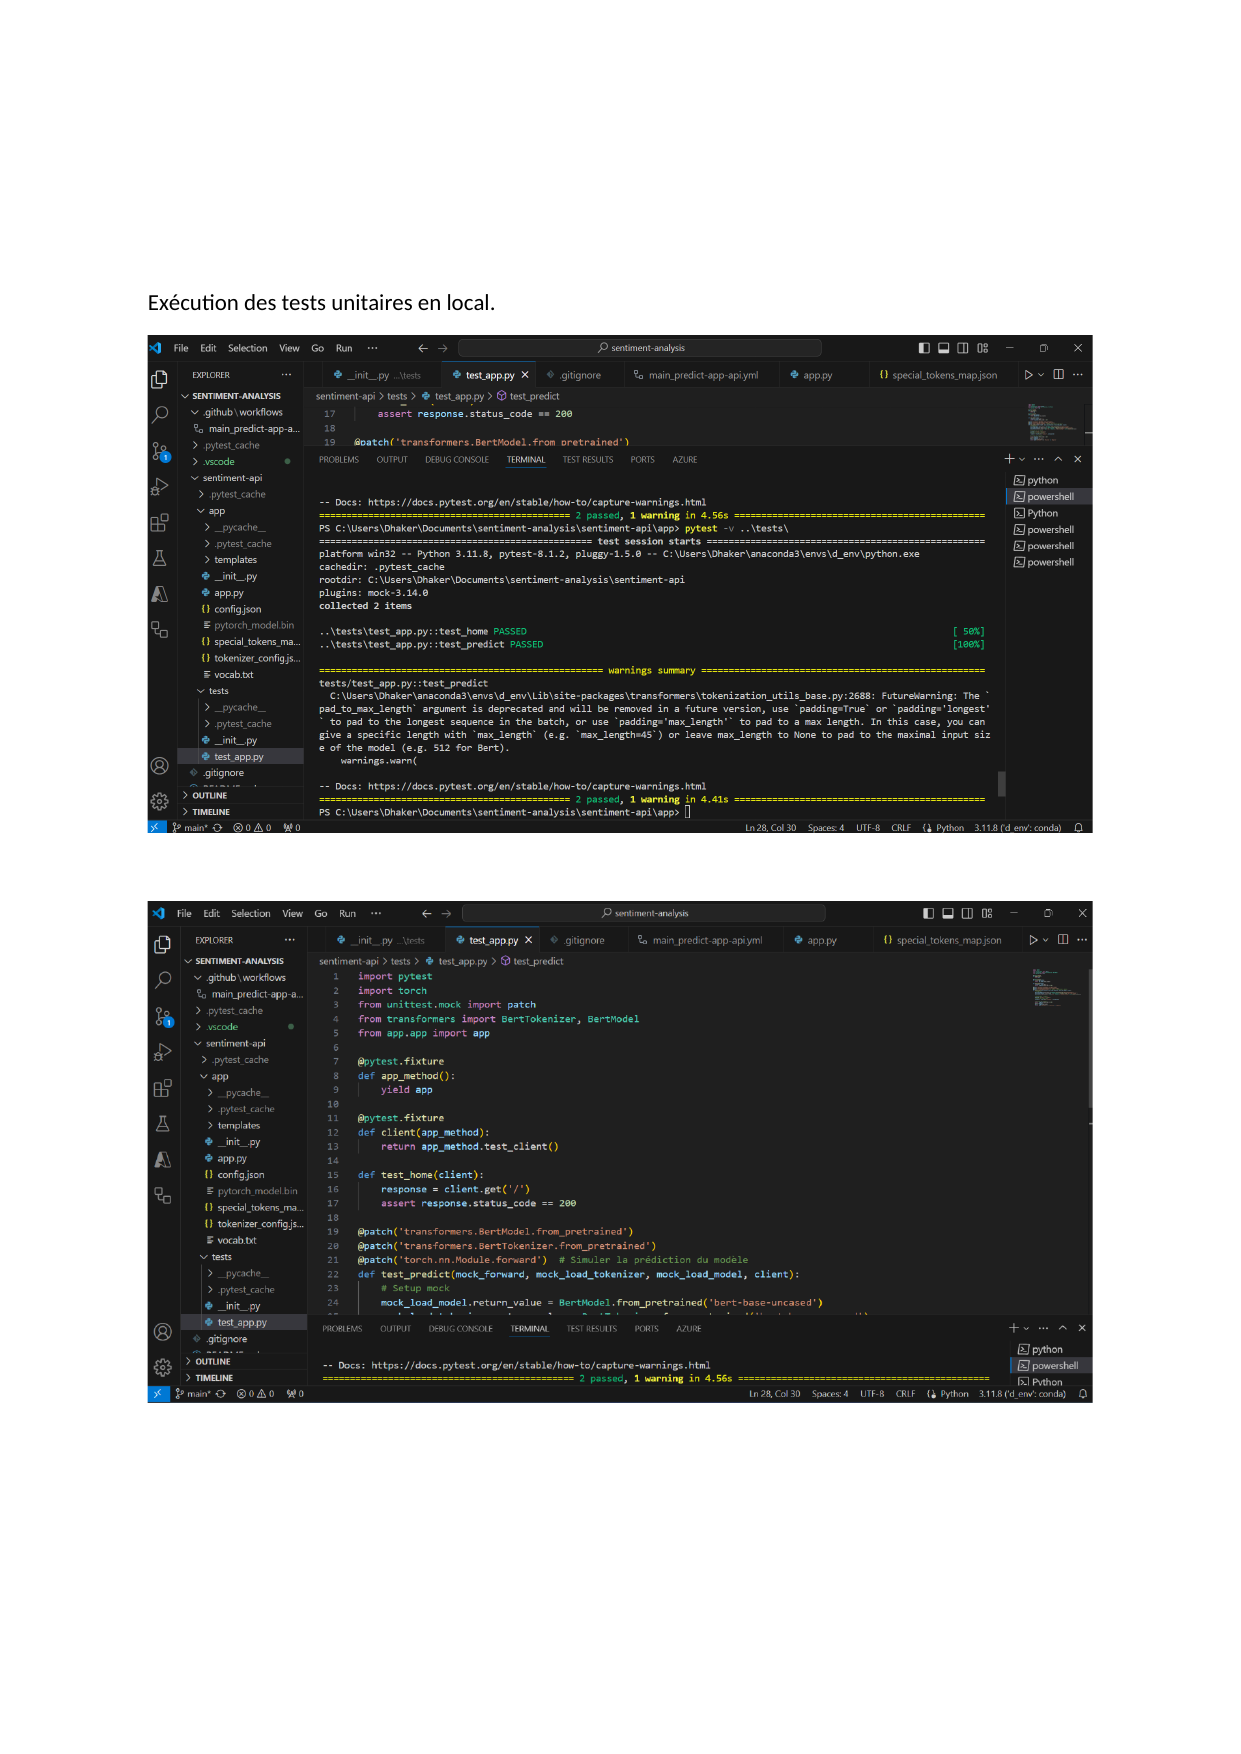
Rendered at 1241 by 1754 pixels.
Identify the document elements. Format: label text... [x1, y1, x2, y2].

picture [147, 335, 1093, 833]
picture [147, 901, 1093, 1403]
text Exécution des tests unitaires en local. [148, 288, 1093, 316]
